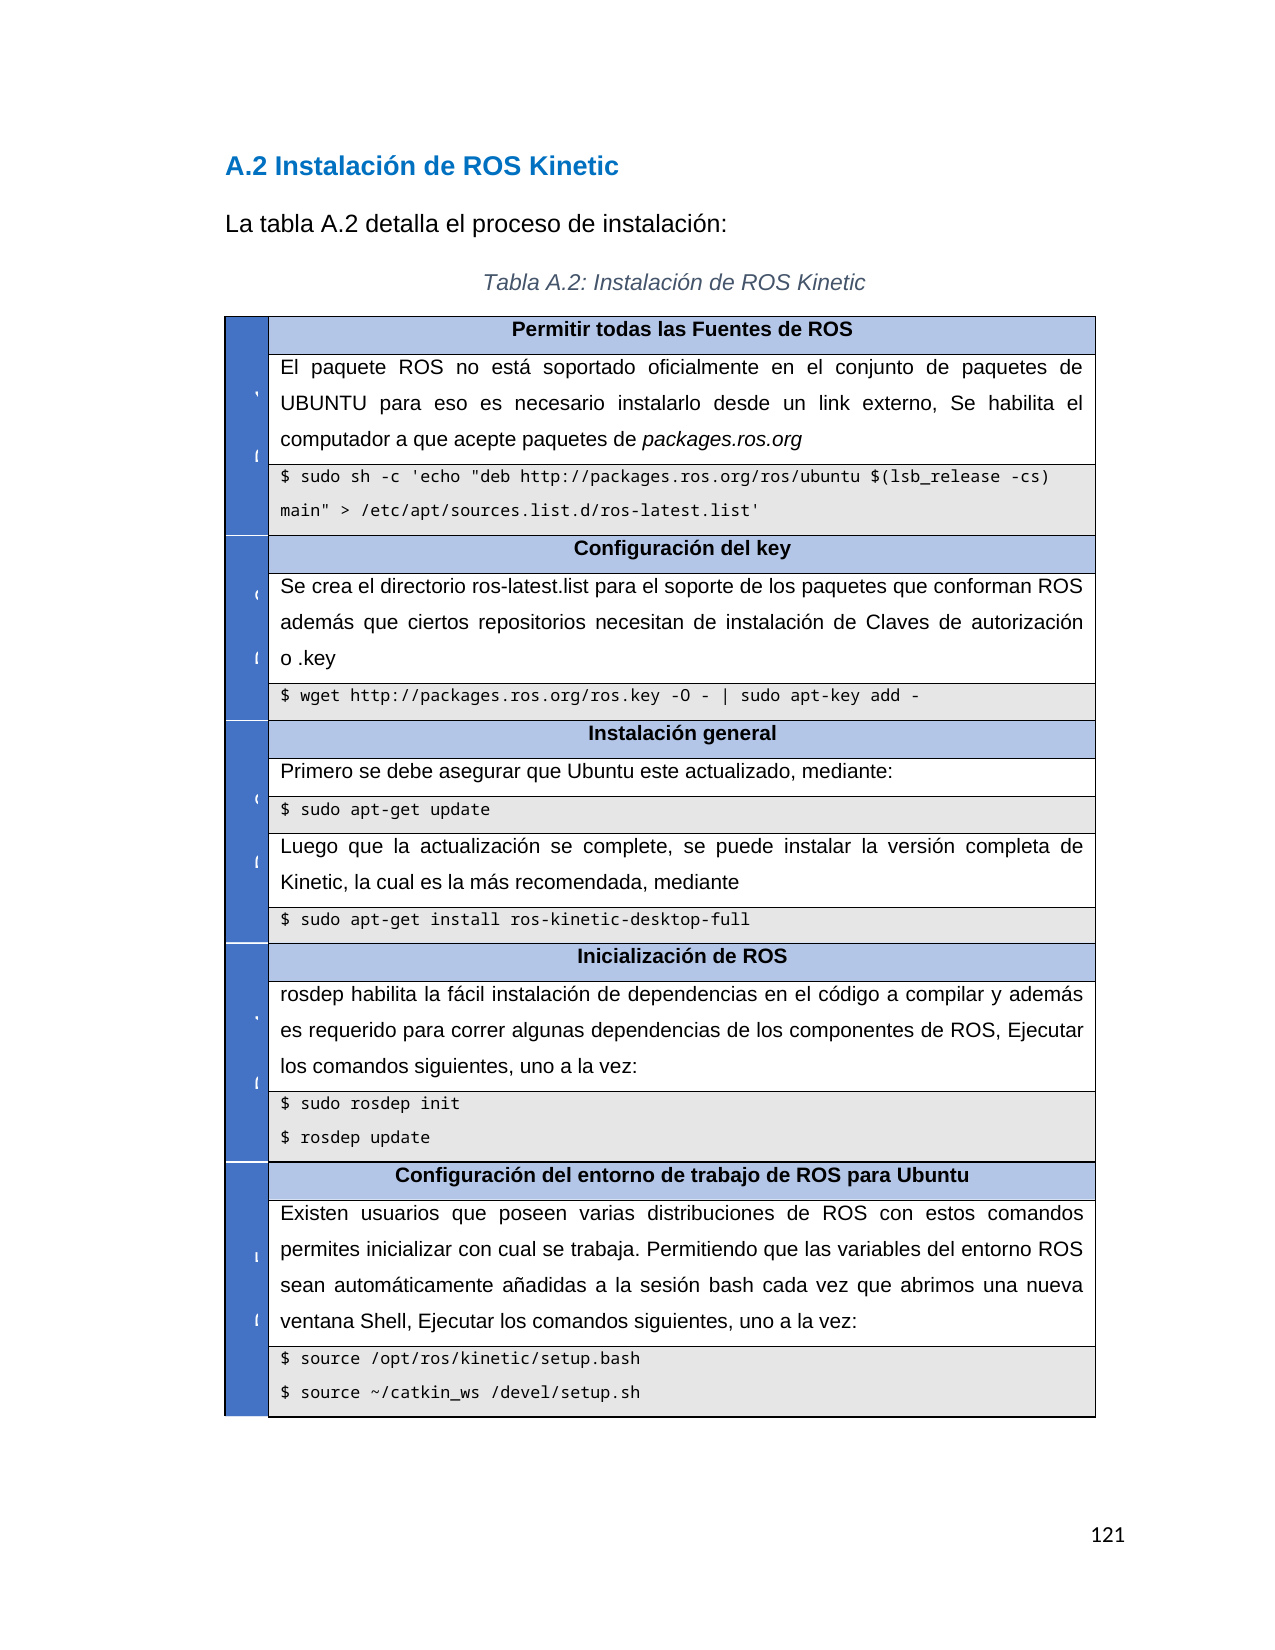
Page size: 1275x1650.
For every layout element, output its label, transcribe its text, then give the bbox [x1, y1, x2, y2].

table_cell El paquete ROS no está soportado oficialmente en el conjunto de paquetes de UBUNTU para eso es necesario instalarlo desde un link externo, Se habilita el computador a que acepte paquetes de packages.ros.org [269, 355, 1095, 464]
table_cell Configuración del key [269, 536, 1095, 573]
table_cell $ sudo apt-get update [269, 797, 1095, 833]
table_cell Luego que la actualización se complete, se puede instalar la versión completa de Kinetic, la cual es la más recomendada, mediante [269, 834, 1095, 907]
text Tabla A.2: Instalación de ROS Kinetic [225, 268, 1125, 295]
table_cell Existen usuarios que poseen varias distribuciones de ROS con estos comandos permites inicializar con cual se trabaja. Permitiendo que las variables del entorno ROS sean automáticamente añadidas a la sesión bash cada vez que abrimos una nueva ventana Shell, Ejecutar los comandos siguientes, uno a la vez: [269, 1201, 1095, 1346]
table_cell $ sudo rosdep init $ rosdep update [269, 1092, 1095, 1161]
subtitle A.2 Instalación de ROS Kinetic [225, 150, 1125, 181]
table_cell $ sudo sh -c 'echo "deb http://packages.ros.org/ros/ubuntu $(lsb_release -cs) main" > /etc/apt/sources.list.d/ros-latest.list' [269, 465, 1095, 535]
table_header Permitir todas las Fuentes de ROS [269, 317, 1095, 354]
table_cell $ wget http://packages.ros.org/ros.key -O - | sudo apt-key add - [269, 684, 1095, 720]
text La tabla A.2 detalla el proceso de instalación: [225, 209, 1125, 237]
table_cell Primero se debe asegurar que Ubuntu este actualizado, mediante: [269, 759, 1095, 796]
table_cell Paso 2 [226, 536, 268, 720]
table_cell Paso 4 [226, 944, 268, 1161]
table_cell Inicialización de ROS [269, 944, 1095, 981]
table_cell Paso 5 [226, 1163, 268, 1416]
table_cell $ sudo apt-get install ros-kinetic-desktop-full [269, 908, 1095, 942]
table_cell rosdep habilita la fácil instalación de dependencias en el código a compilar y además es requerido para correr algunas dependencias de los componentes de ROS, Ejecutar los comandos siguientes, uno a la vez: [269, 982, 1095, 1091]
table_cell $ source /opt/ros/kinetic/setup.bash $ source ~/catkin_ws /devel/setup.sh [269, 1347, 1095, 1416]
table_cell Paso 3 [226, 721, 268, 942]
table_cell Instalación general [269, 721, 1095, 758]
table_cell Se crea el directorio ros-latest.list para el soporte de los paquetes que conforman ROS además que ciertos repositorios necesitan de instalación de Claves de autorización o .key [269, 574, 1095, 683]
table_cell Configuración del entorno de trabajo de ROS para Ubuntu [269, 1163, 1095, 1199]
table_header Paso 1 [226, 317, 268, 535]
